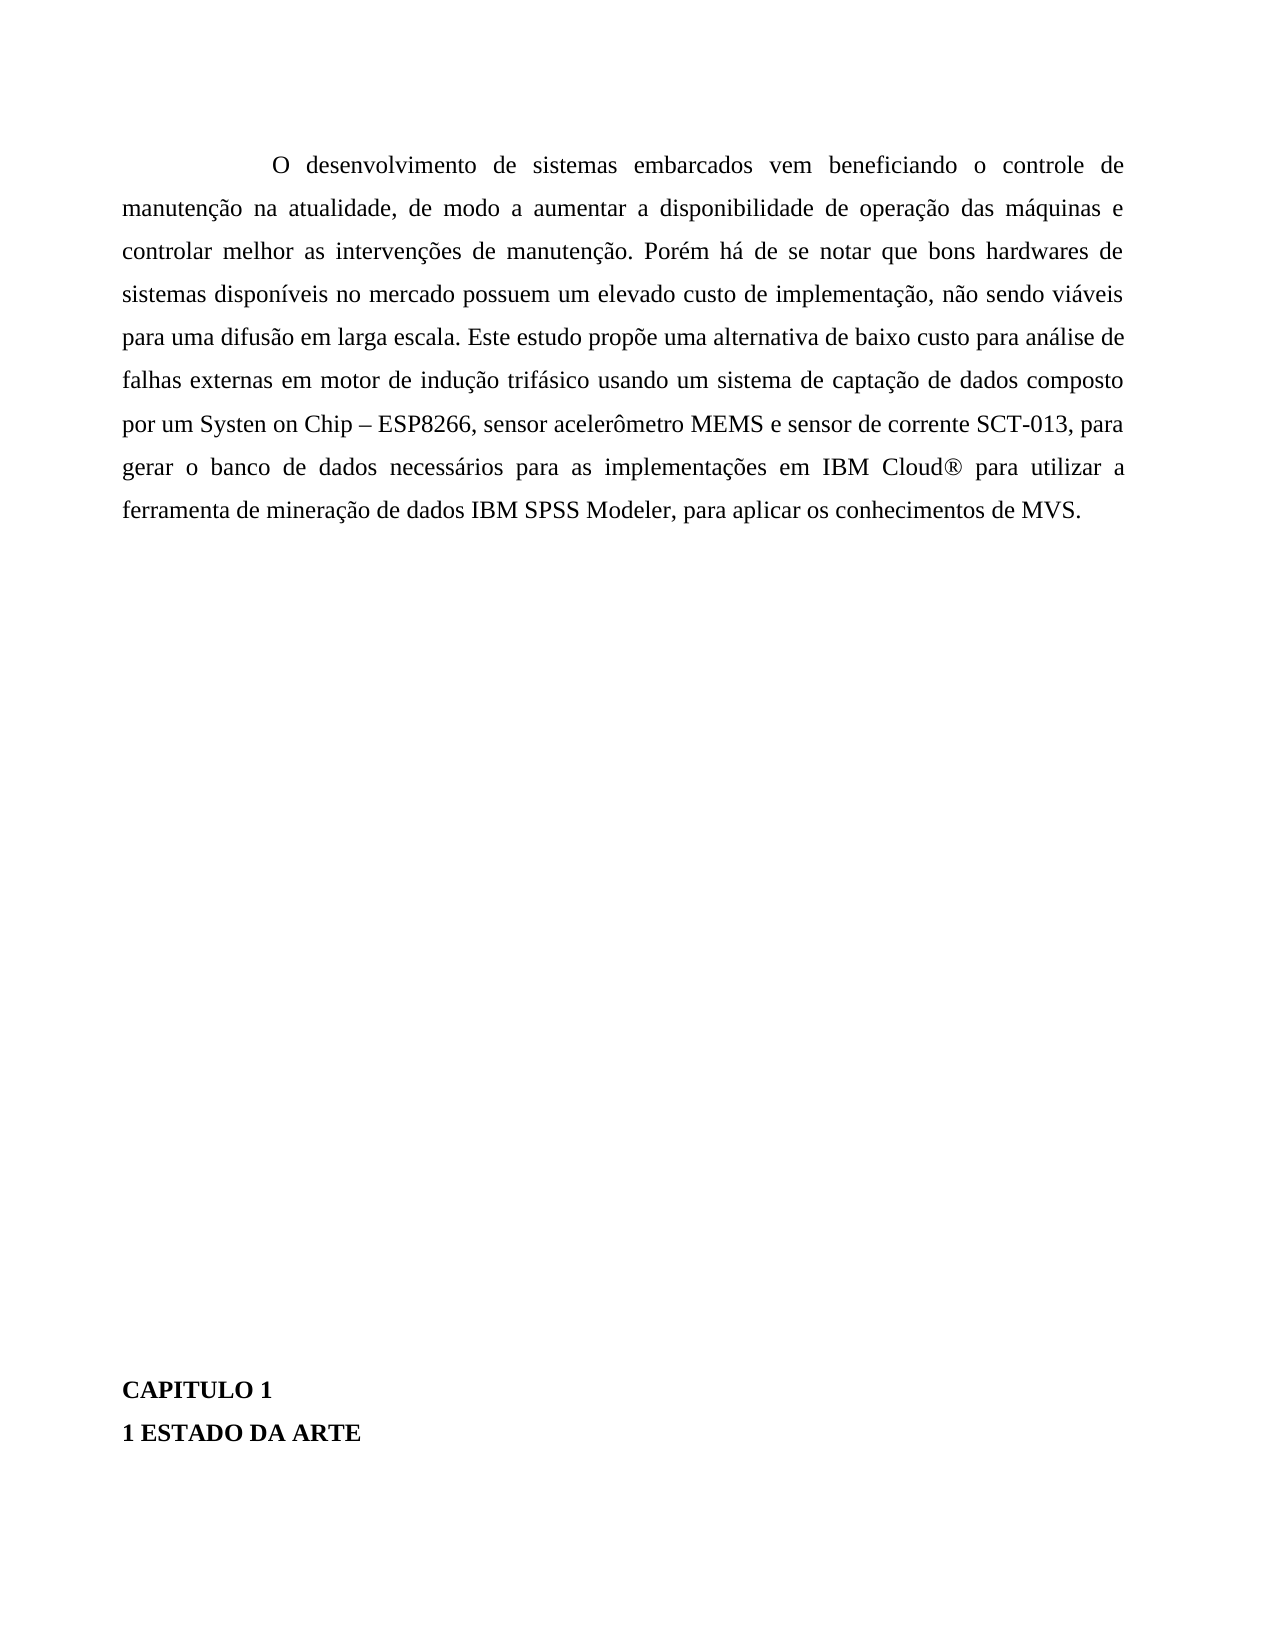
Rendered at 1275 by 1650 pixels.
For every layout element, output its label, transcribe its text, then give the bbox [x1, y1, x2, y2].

text O desenvolvimento de sistemas embarcados vem beneficiando o controle de manutenção na atualidade, de modo a aumentar a disponibilidade de operação das máquinas e controlar melhor as intervenções de manutenção. Porém há de se notar que bons hardwares de sistemas disponíveis no mercado possuem um elevado custo de implementação, não sendo viáveis para uma difusão em larga escala. Este estudo propõe uma alternativa de baixo custo para análise de falhas externas em motor de indução trifásico usando um sistema de captação de dados composto por um Systen on Chip – ESP8266, sensor acelerômetro MEMS e sensor de corrente SCT-013, para gerar o banco de dados necessários para as implementações em IBM Cloud® para utilizar a ferramenta de mineração de dados IBM SPSS Modeler, para aplicar os conhecimentos de MVS. [122, 150, 1125, 524]
subtitle CAPITULO 1 [122, 1375, 1125, 1404]
subtitle 1 ESTADO DA ARTE [122, 1418, 1125, 1447]
